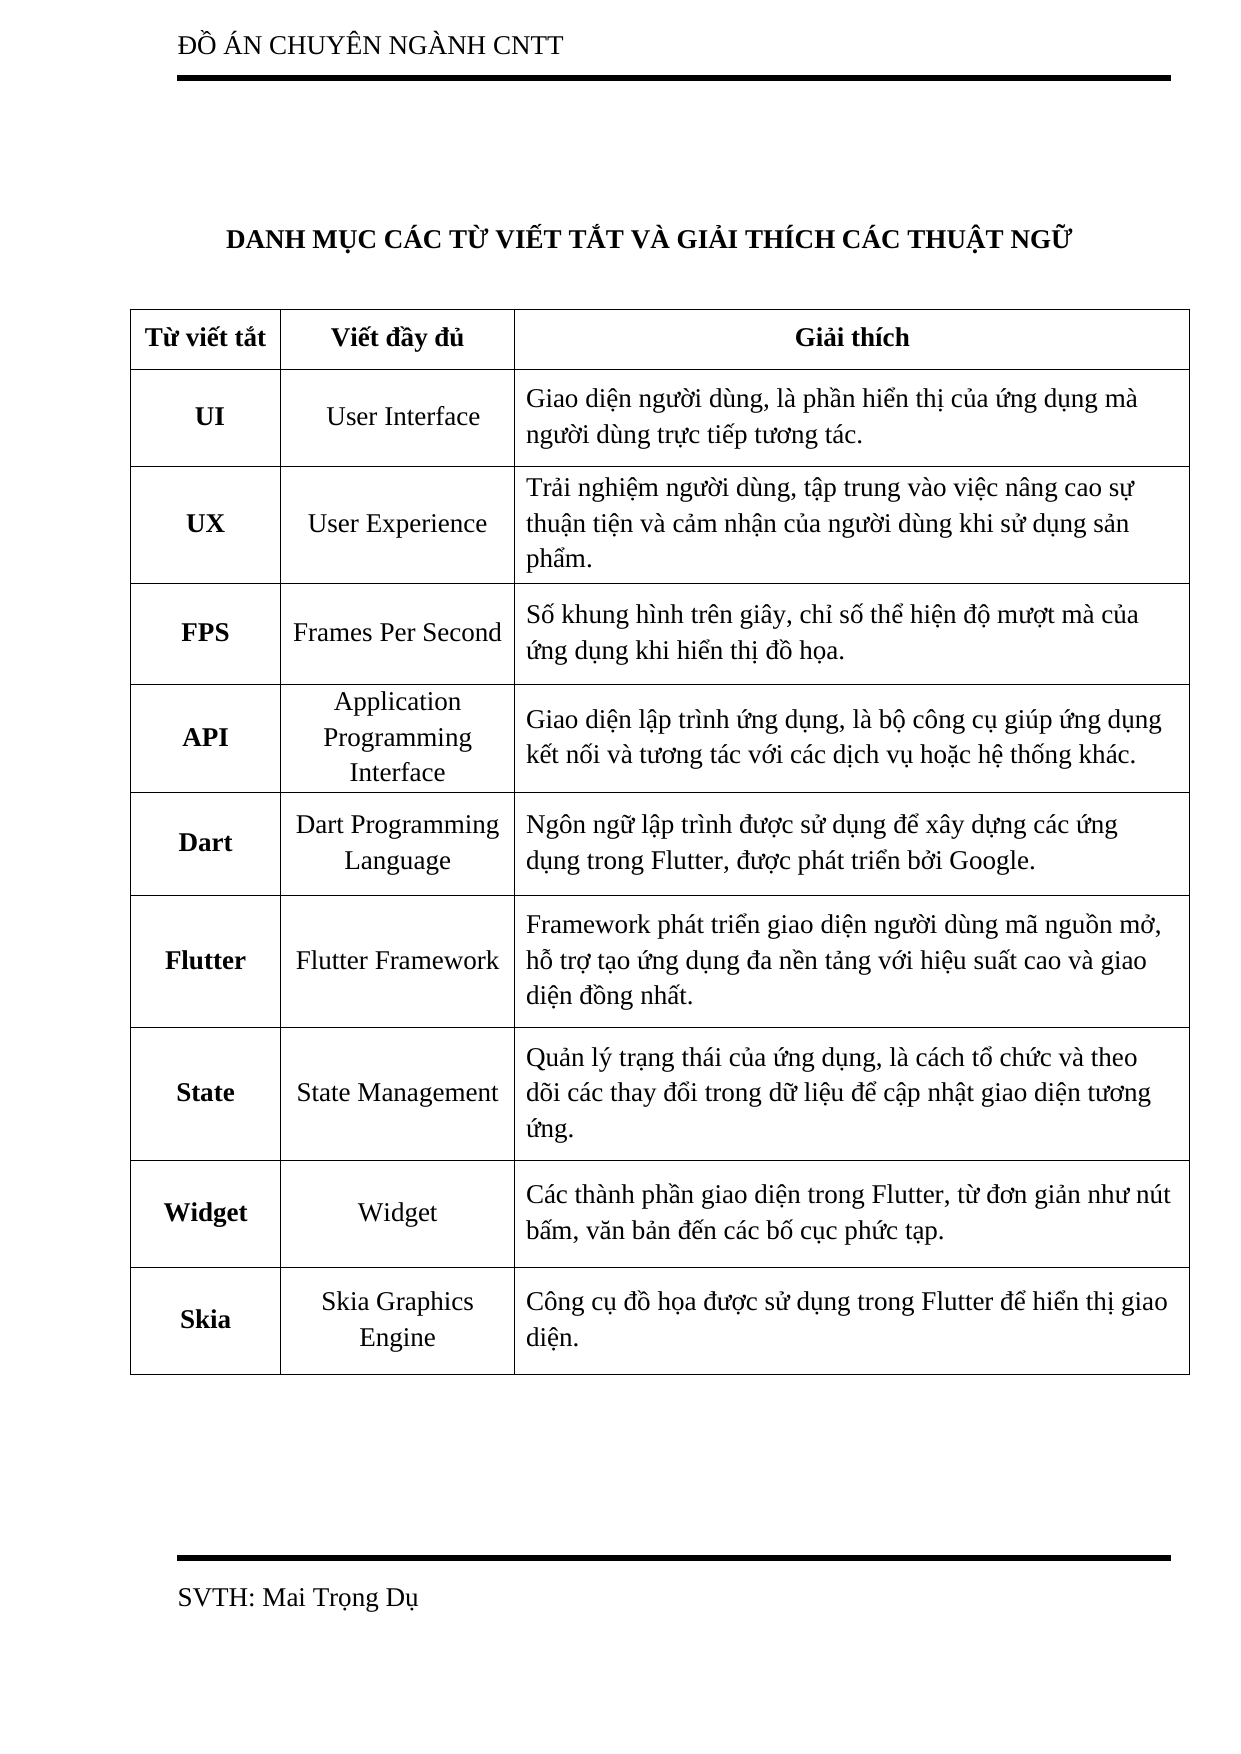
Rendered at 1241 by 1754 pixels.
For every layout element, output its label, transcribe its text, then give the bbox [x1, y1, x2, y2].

table_cell State Management [281, 1028, 514, 1160]
table_header Viết đầy đủ [281, 310, 514, 369]
table_cell Widget [281, 1161, 514, 1267]
table_cell Skia Graphics Engine [281, 1268, 514, 1373]
table_header Từ viết tắt [131, 310, 280, 369]
table_cell Application Programming Interface [281, 685, 514, 792]
table_cell State [131, 1028, 280, 1160]
table_cell Các thành phần giao diện trong Flutter, từ đơn giản như nút bấm, văn bản đến các bố cục phức tạp. [515, 1161, 1189, 1267]
table_header Giải thích [515, 310, 1189, 369]
table_cell Công cụ đồ họa được sử dụng trong Flutter để hiển thị giao diện. [515, 1268, 1189, 1373]
subtitle DANH MỤC CÁC TỪ VIẾT TẮT VÀ GIẢI THÍCH CÁC THUẬT NGỮ [177, 223, 1122, 254]
table_cell Widget [131, 1161, 280, 1267]
table_cell User Experience [281, 467, 514, 583]
table_cell Skia [131, 1268, 280, 1373]
table_cell UI [131, 370, 280, 466]
table_cell FPS [131, 584, 280, 684]
table_cell Flutter [131, 896, 280, 1027]
table_cell Số khung hình trên giây, chỉ số thể hiện độ mượt mà của ứng dụng khi hiển thị đồ họa. [515, 584, 1189, 684]
table_cell Giao diện người dùng, là phần hiển thị của ứng dụng mà người dùng trực tiếp tương tác. [515, 370, 1189, 466]
table_cell API [131, 685, 280, 792]
table_cell Frames Per Second [281, 584, 514, 684]
table_cell Dart Programming Language [281, 793, 514, 895]
table_cell Framework phát triển giao diện người dùng mã nguồn mở, hỗ trợ tạo ứng dụng đa nền tảng với hiệu suất cao và giao diện đồng nhất. [515, 896, 1189, 1027]
table_cell Trải nghiệm người dùng, tập trung vào việc nâng cao sự thuận tiện và cảm nhận của người dùng khi sử dụng sản phẩm. [515, 467, 1189, 583]
table_cell Giao diện lập trình ứng dụng, là bộ công cụ giúp ứng dụng kết nối và tương tác với các dịch vụ hoặc hệ thống khác. [515, 685, 1189, 792]
table_cell UX [131, 467, 280, 583]
table_cell User Interface [281, 370, 514, 466]
table_cell Dart [131, 793, 280, 895]
table_cell Flutter Framework [281, 896, 514, 1027]
table_cell Quản lý trạng thái của ứng dụng, là cách tổ chức và theo dõi các thay đổi trong dữ liệu để cập nhật giao diện tương ứng. [515, 1028, 1189, 1160]
table_cell Ngôn ngữ lập trình được sử dụng để xây dựng các ứng dụng trong Flutter, được phát triển bởi Google. [515, 793, 1189, 895]
